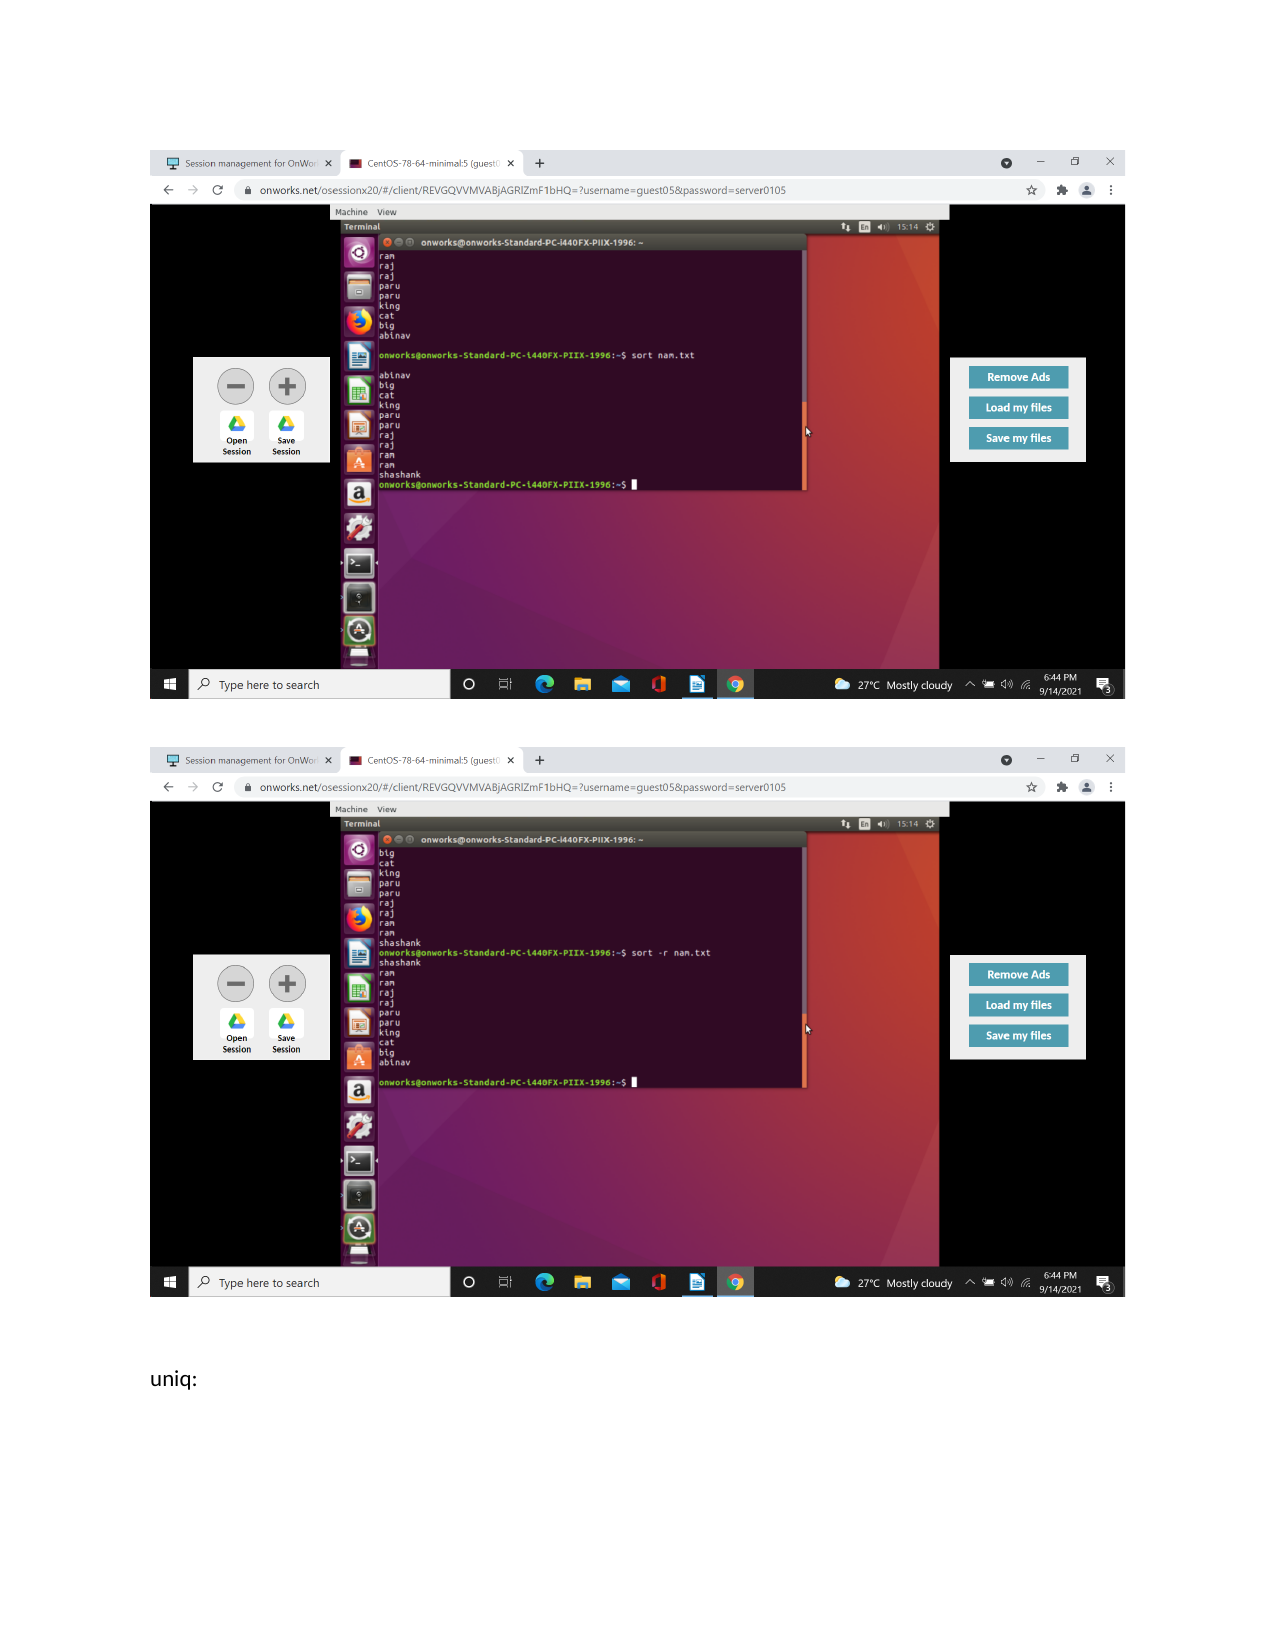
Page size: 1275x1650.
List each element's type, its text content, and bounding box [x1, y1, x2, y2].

picture [150, 747, 1125, 1297]
text uniq: [150, 1364, 1125, 1392]
picture [150, 150, 1125, 699]
